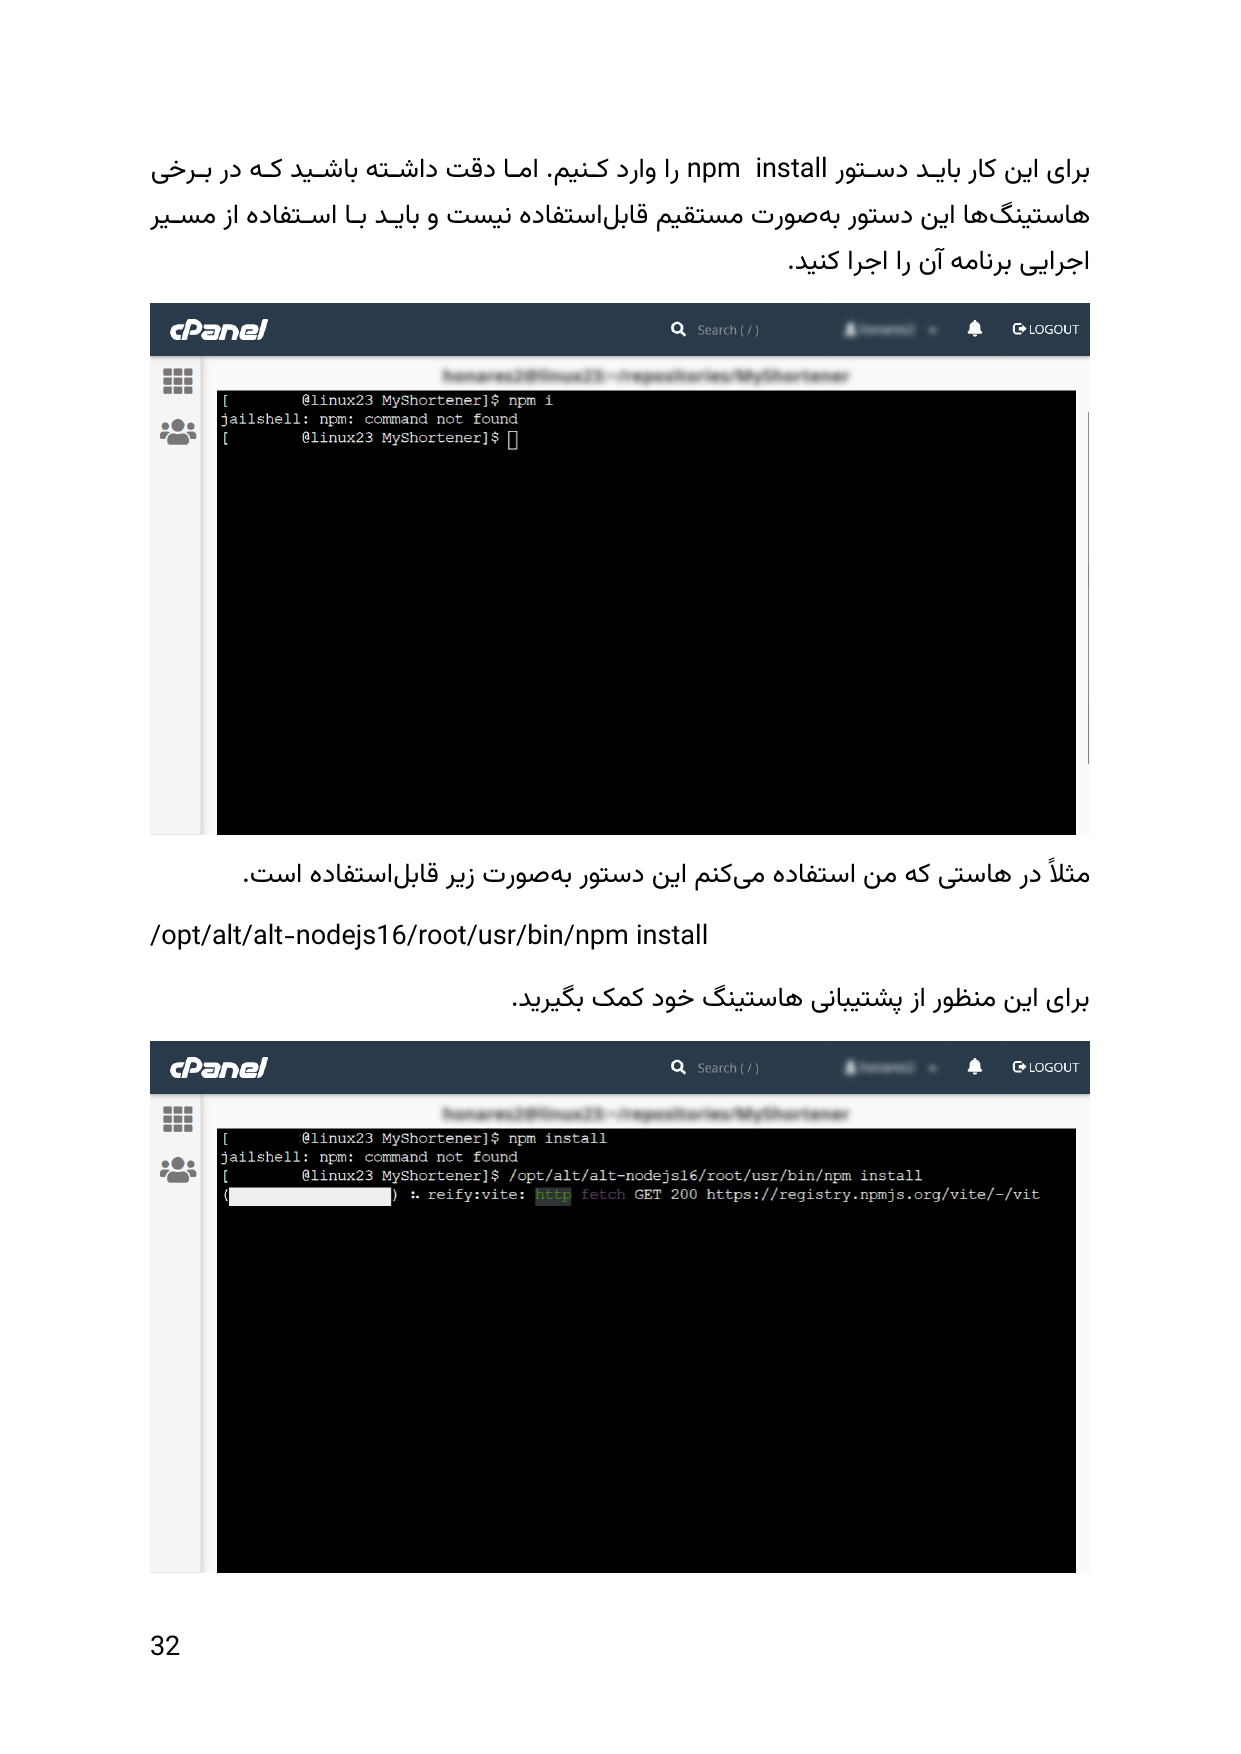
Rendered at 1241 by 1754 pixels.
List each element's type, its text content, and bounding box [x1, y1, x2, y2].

text مثلاً در هاستی که من استفاده می‌کنم این دستور به‌صورت زیر قابل‌استفاده است. [150, 854, 1090, 897]
picture [150, 303, 1090, 835]
text برای این منظور از پشتیبانی هاستینگ خود کمک بگیرید. [150, 979, 1090, 1021]
text برای این کار باید دستور npm install را وارد کنیم. اما دقت داشته باشید که در برخی هاستینگ‌ها این دستور به‌صورت مستقیم قابل‌استفاده نیست و باید با استفاده از مسیر اجرایی برنامه آن را اجرا کنید. [150, 150, 1090, 283]
text /opt/alt/alt-nodejs16/root/usr/bin/npm install [150, 917, 1090, 959]
picture [150, 1041, 1090, 1573]
